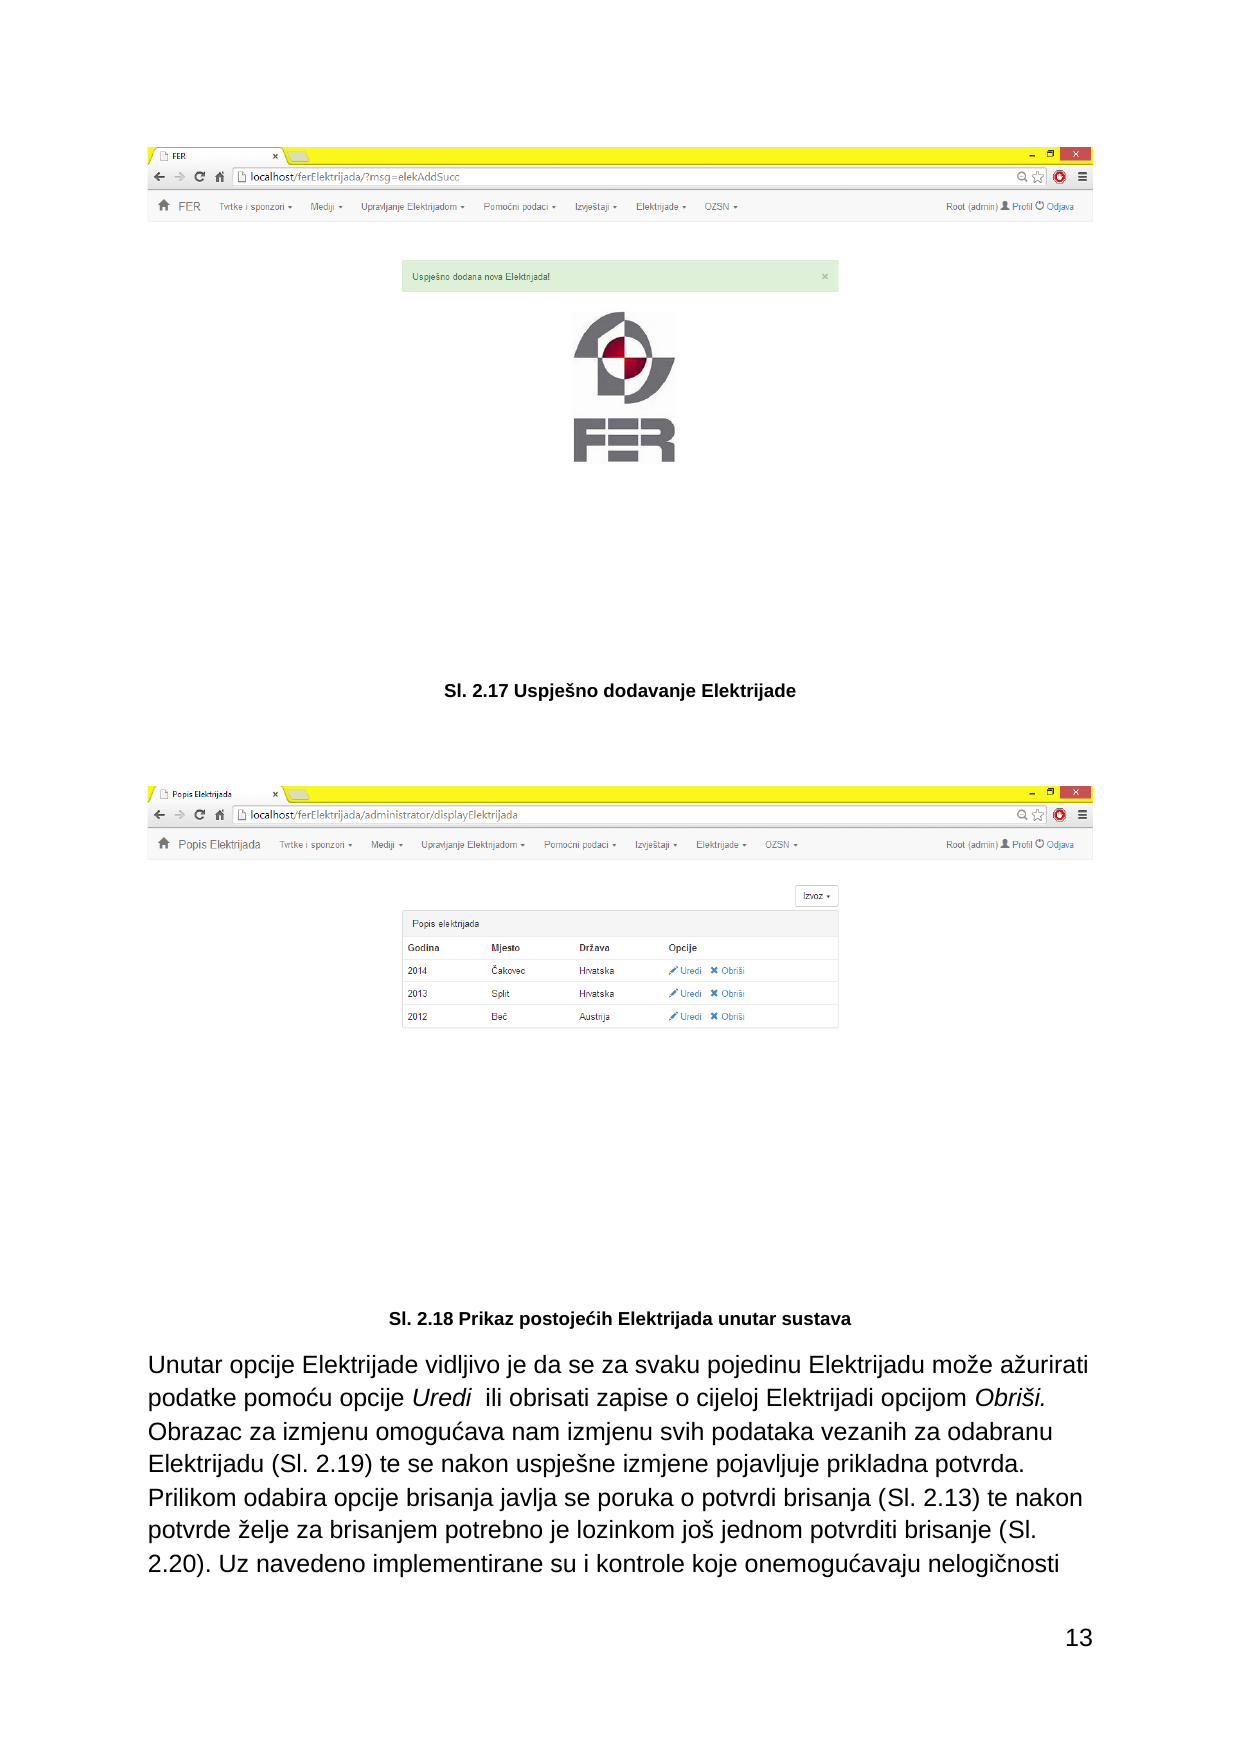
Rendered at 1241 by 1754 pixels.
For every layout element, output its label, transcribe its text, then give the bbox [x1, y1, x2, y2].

text Sl. 2.18 Prikaz postojećih Elektrijada unutar sustava [148, 1308, 1093, 1329]
text Sl. 2.17 Uspješno dodavanje Elektrijade [148, 680, 1093, 701]
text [148, 1350, 1093, 1577]
picture [147, 786, 1093, 1283]
picture [147, 147, 1093, 645]
